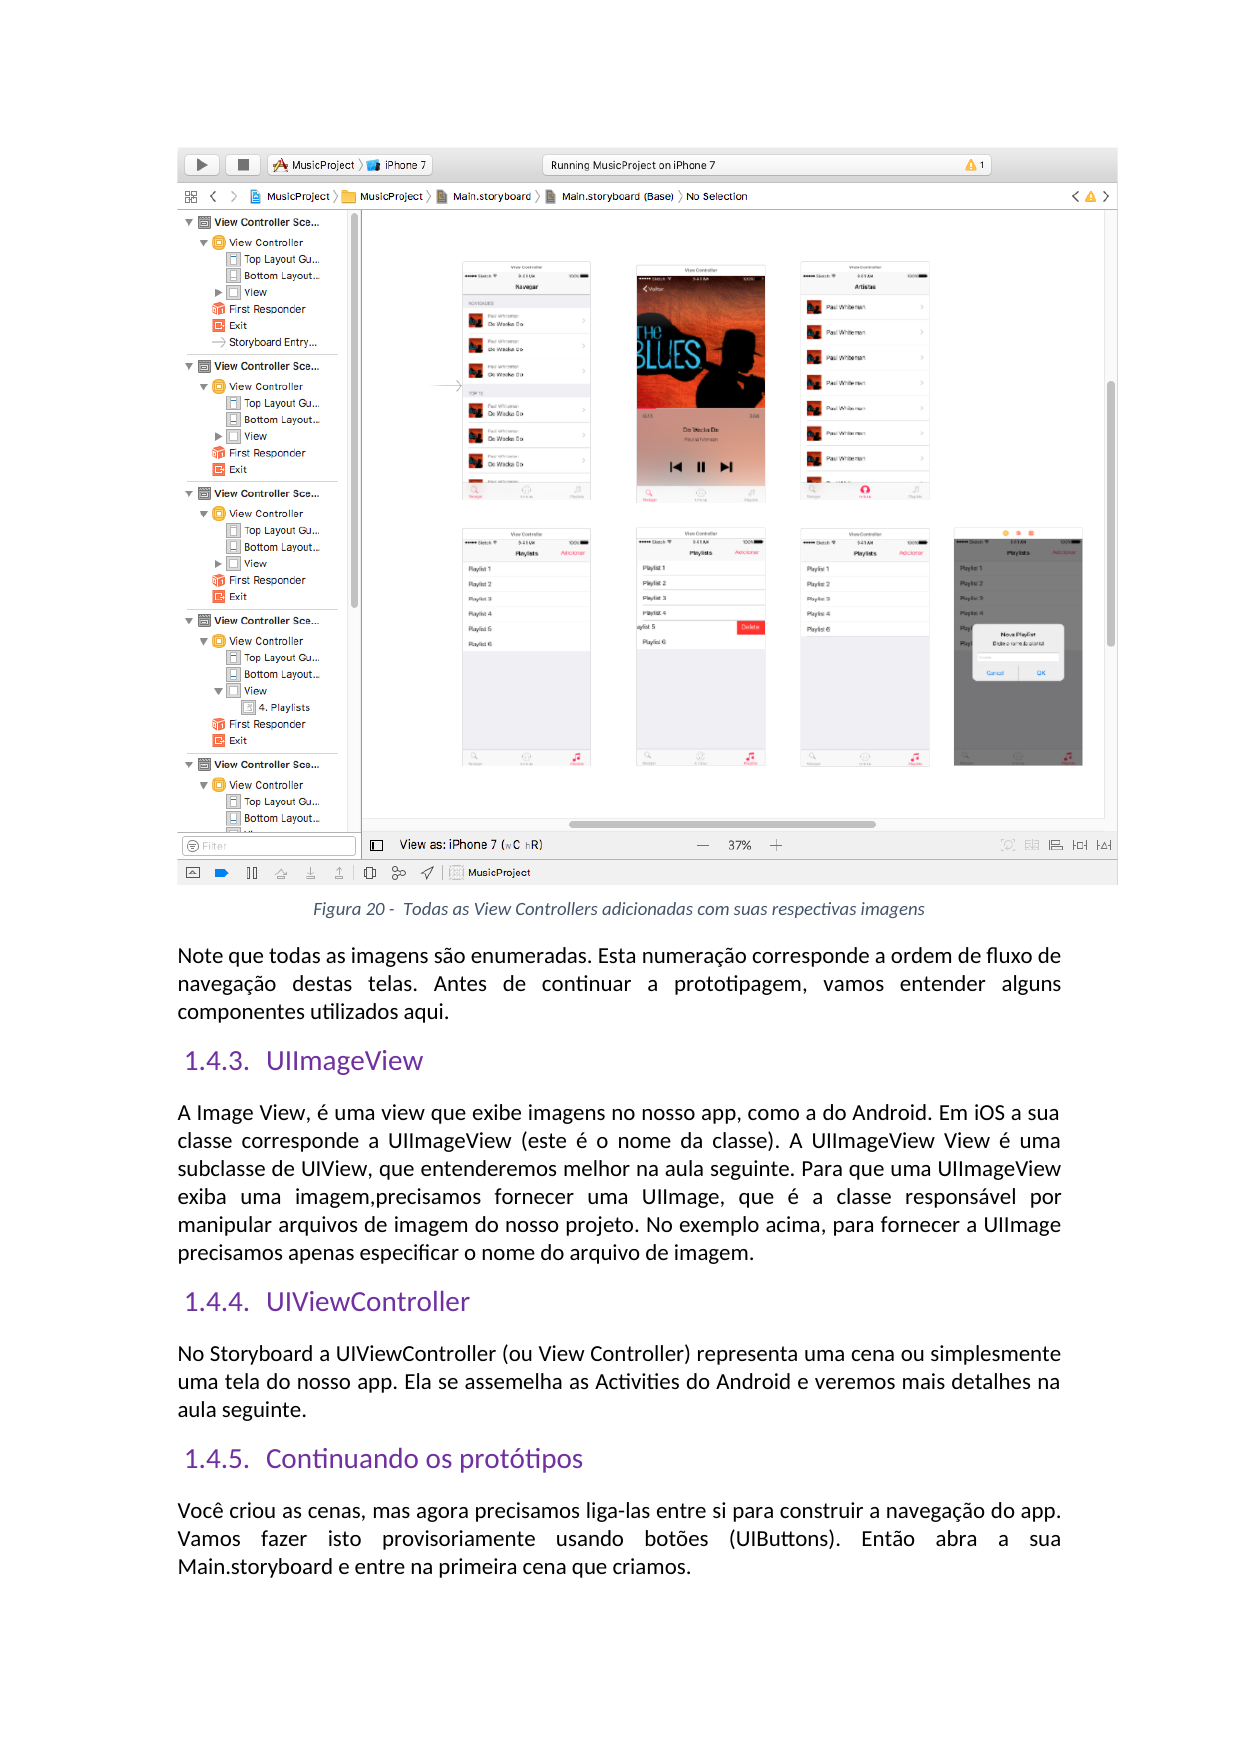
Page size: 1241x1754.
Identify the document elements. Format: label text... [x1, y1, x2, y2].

text No Storyboard a UIViewController (ou View Controller) representa uma cena ou simplesmente uma tela do nosso app. Ela se assemelha as Activities do Android e veremos mais detalhes na aula seguinte. [177, 1339, 1063, 1423]
text Você criou as cenas, mas agora precisamos liga-las entre si para construir a navegação do app. Vamos fazer isto provisoriamente usando botões (UIButtons). Então abra a sua Main.storyboard e entre na primeira cena que criamos. [177, 1496, 1063, 1581]
subtitle Continuando os protótipos [250, 1440, 1063, 1476]
subtitle UIViewController [250, 1283, 1063, 1318]
text A Image View, é uma view que exibe imagens no nosso app, como a do Android. Em iOS a sua classe corresponde a UIImageView (este é o nome da classe). A UIImageView View é uma subclasse de UIView, que entenderemos melhor na aula seguinte. Para que uma UIImageView exiba uma imagem,precisamos fornecer uma UIImage, que é a classe responsável por manipular arquivos de imagem do nosso projeto. No exemplo acima, para fornecer a UIImage precisamos apenas especificar o nome do arquivo de imagem. [177, 1098, 1063, 1266]
subtitle UIImageView [250, 1042, 1063, 1077]
picture [177, 147, 1118, 885]
text Note que todas as imagens são enumeradas. Esta numeração corresponde a ordem de fluxo de navegação destas telas. Antes de continuar a prototipagem, vamos entender alguns componentes utilizados aqui. [177, 941, 1063, 1025]
